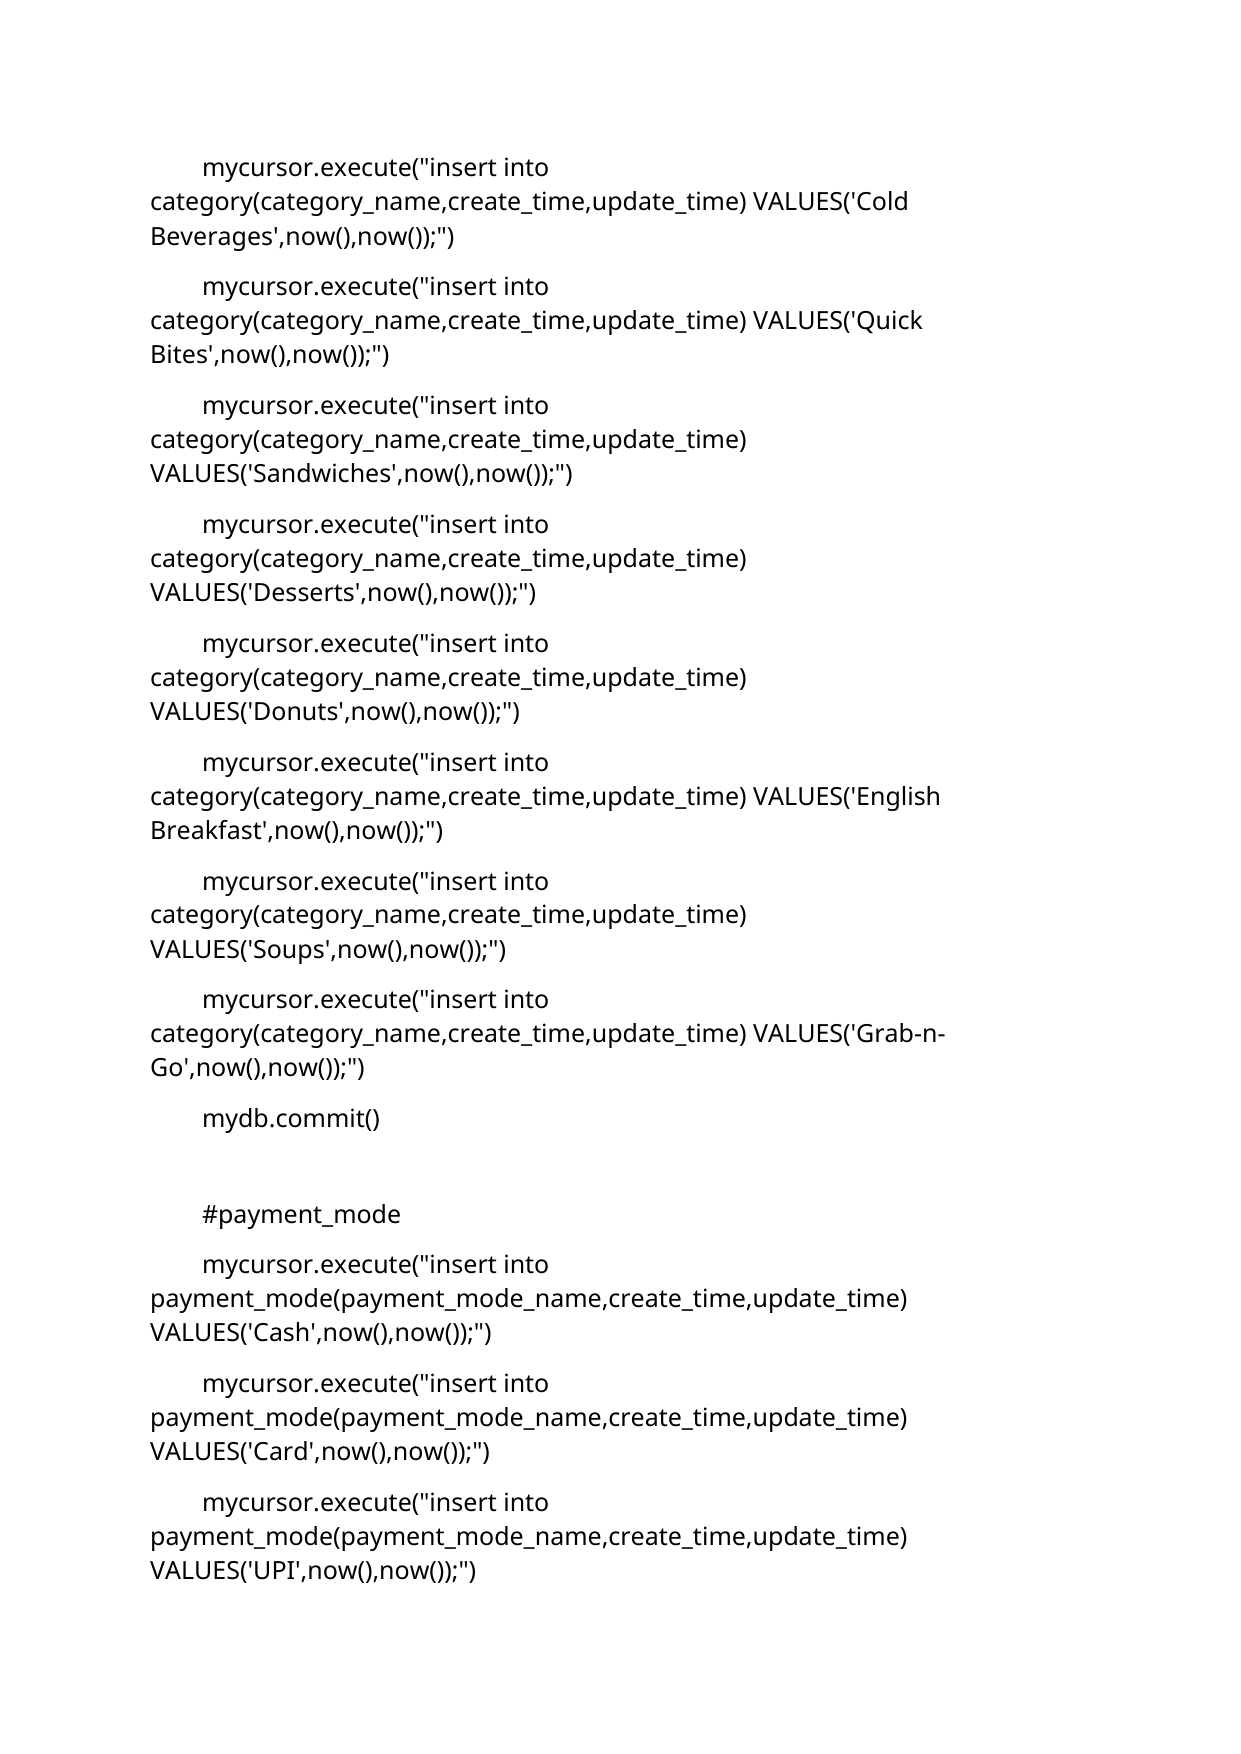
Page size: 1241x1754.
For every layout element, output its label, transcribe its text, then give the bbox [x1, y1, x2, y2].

text mycursor.execute("insert into category(category_name,create_time,update_time) VALUES('Grab-n-Go',now(),now());") [150, 982, 1006, 1084]
text mycursor.execute("insert into category(category_name,create_time,update_time) VALUES('Desserts',now(),now());") [150, 507, 1006, 609]
text mycursor.execute("insert into category(category_name,create_time,update_time) VALUES('Quick Bites',now(),now());") [150, 269, 1006, 371]
text mycursor.execute("insert into payment_mode(payment_mode_name,create_time,update_time) VALUES('Card',now(),now());") [150, 1366, 1006, 1468]
text mydb.commit() [150, 1101, 1006, 1135]
text mycursor.execute("insert into category(category_name,create_time,update_time) VALUES('English Breakfast',now(),now());") [150, 744, 1006, 846]
text mycursor.execute("insert into category(category_name,create_time,update_time) VALUES('Donuts',now(),now());") [150, 625, 1006, 728]
text mycursor.execute("insert into payment_mode(payment_mode_name,create_time,update_time) VALUES('UPI',now(),now());") [150, 1485, 1006, 1587]
text mycursor.execute("insert into category(category_name,create_time,update_time) VALUES('Sandwiches',now(),now());") [150, 388, 1006, 490]
text mycursor.execute("insert into category(category_name,create_time,update_time) VALUES('Cold Beverages',now(),now());") [150, 150, 1006, 252]
text #payment_mode [150, 1196, 1006, 1230]
text mycursor.execute("insert into category(category_name,create_time,update_time) VALUES('Soups',now(),now());") [150, 863, 1006, 965]
text mycursor.execute("insert into payment_mode(payment_mode_name,create_time,update_time) VALUES('Cash',now(),now());") [150, 1247, 1006, 1349]
